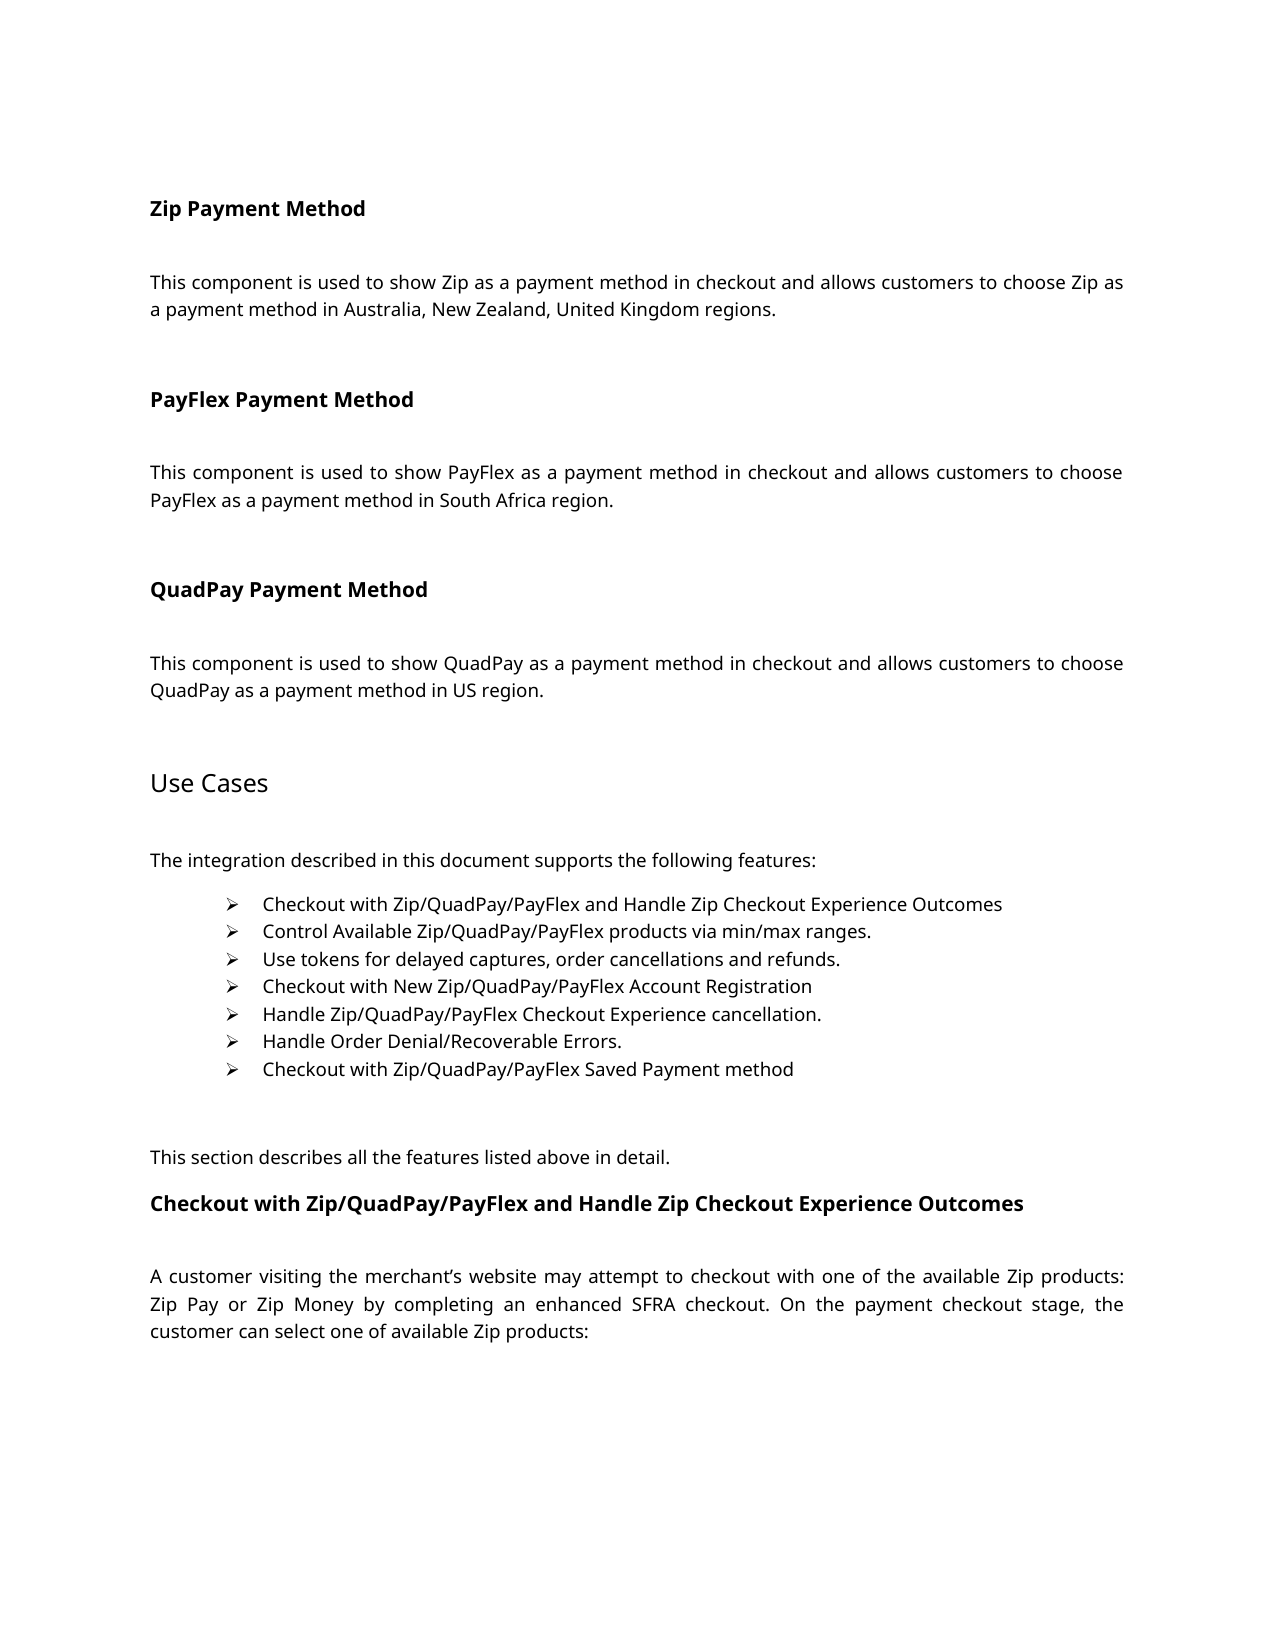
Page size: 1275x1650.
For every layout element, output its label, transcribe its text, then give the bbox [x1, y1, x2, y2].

text The integration described in this document supports the following features: [150, 847, 1125, 872]
list Checkout with Zip/QuadPay/PayFlex Saved Payment method [225, 1056, 1125, 1082]
text A customer visiting the merchant’s website may attempt to checkout with one of the available Zip products: Zip Pay or Zip Money by completing an enhanced SFRA checkout. On the payment checkout stage, the customer can select one of available Zip products: [150, 1263, 1125, 1344]
subtitle QuadPay Payment Method [150, 575, 1125, 604]
subtitle Checkout with Zip/QuadPay/PayFlex and Handle Zip Checkout Experience Outcomes [150, 1189, 1125, 1217]
subtitle PayFlex Payment Method [150, 385, 1125, 413]
list Handle Order Denial/Recoverable Errors. [225, 1029, 1125, 1054]
subtitle Use Cases [150, 766, 1125, 800]
list Checkout with Zip/QuadPay/PayFlex and Handle Zip Checkout Experience Outcomes [225, 891, 1125, 917]
text This section describes all the features listed above in detail. [150, 1144, 1125, 1170]
list Checkout with New Zip/QuadPay/PayFlex Account Registration [225, 974, 1125, 999]
text This component is used to show QuadPay as a payment method in checkout and allows customers to choose QuadPay as a payment method in US region. [150, 650, 1125, 703]
list Control Available Zip/QuadPay/PayFlex products via min/max ranges. [225, 919, 1125, 944]
subtitle Zip Payment Method [150, 194, 1125, 223]
text This component is used to show PayFlex as a payment method in checkout and allows customers to choose PayFlex as a payment method in South Africa region. [150, 459, 1125, 513]
list Use tokens for delayed captures, order cancellations and refunds. [225, 946, 1125, 972]
text This component is used to show Zip as a payment method in checkout and allows customers to choose Zip as a payment method in Australia, New Zealand, United Kingdom regions. [150, 269, 1125, 322]
list Handle Zip/QuadPay/PayFlex Checkout Experience cancellation. [225, 1001, 1125, 1027]
